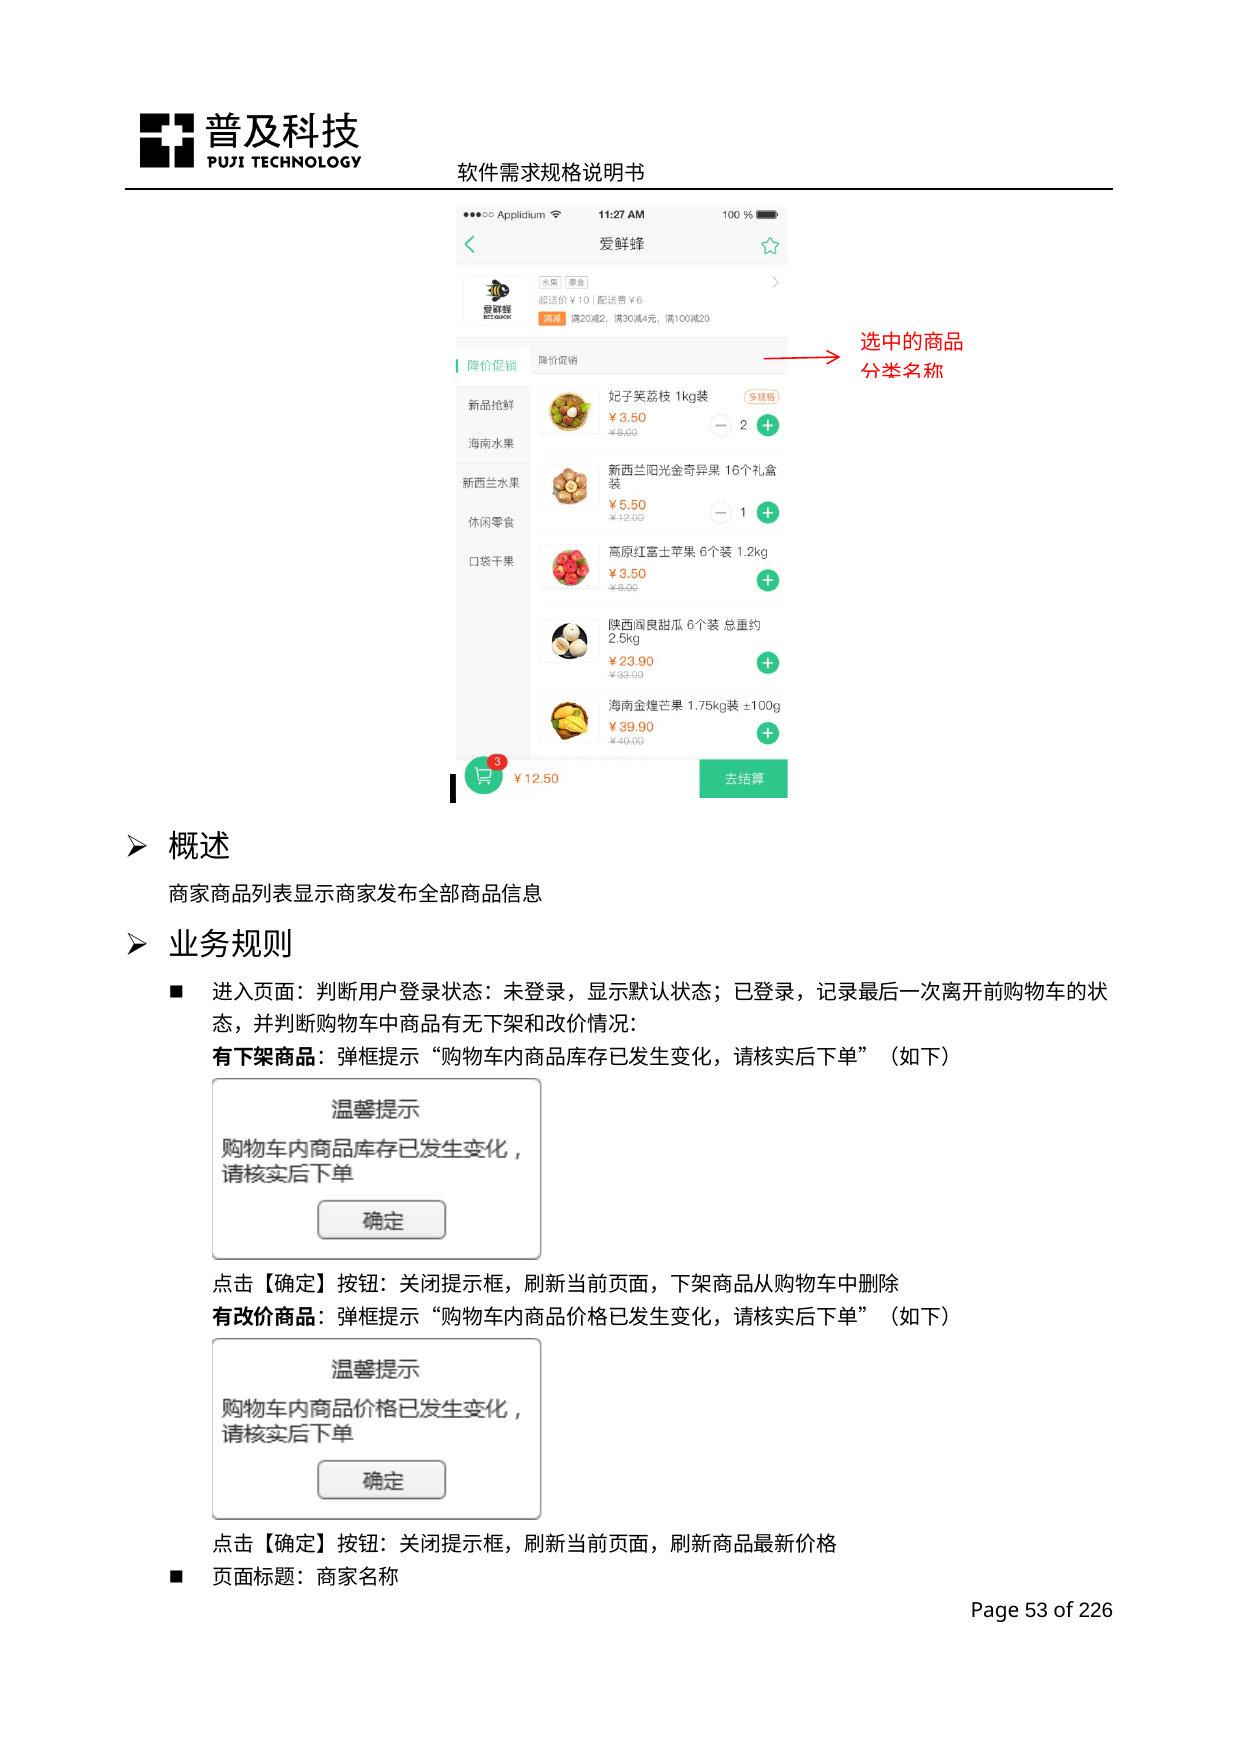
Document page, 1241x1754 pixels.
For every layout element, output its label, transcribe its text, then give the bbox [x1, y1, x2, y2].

list 业务规则 [124, 909, 1113, 974]
list 有改价商品：弹框提示“购物车内商品价格已发生变化，请核实后下单”（如下） [212, 1299, 1113, 1331]
list 页面标题：商家名称 [168, 1559, 1113, 1591]
list 概述 [124, 811, 1113, 876]
list 有下架商品：弹框提示“购物车内商品库存已发生变化，请核实后下单”（如下） [212, 1039, 1113, 1071]
list 点击【确定】按钮：关闭提示框，刷新当前页面，刷新商品最新价格 [212, 1526, 1113, 1559]
picture [124, 103, 365, 180]
list 进入页面：判断用户登录状态：未登录，显示默认状态；已登录，记录最后一次离开前购物车的状态，并判断购物车中商品有无下架和改价情况： [168, 974, 1113, 1039]
list 商家商品列表显示商家发布全部商品信息 [168, 876, 1113, 909]
list 点击【确定】按钮：关闭提示框，刷新当前页面，下架商品从购物车中删除 [212, 1266, 1113, 1299]
picture [212, 1078, 542, 1260]
picture [212, 1338, 542, 1520]
picture [455, 207, 788, 798]
